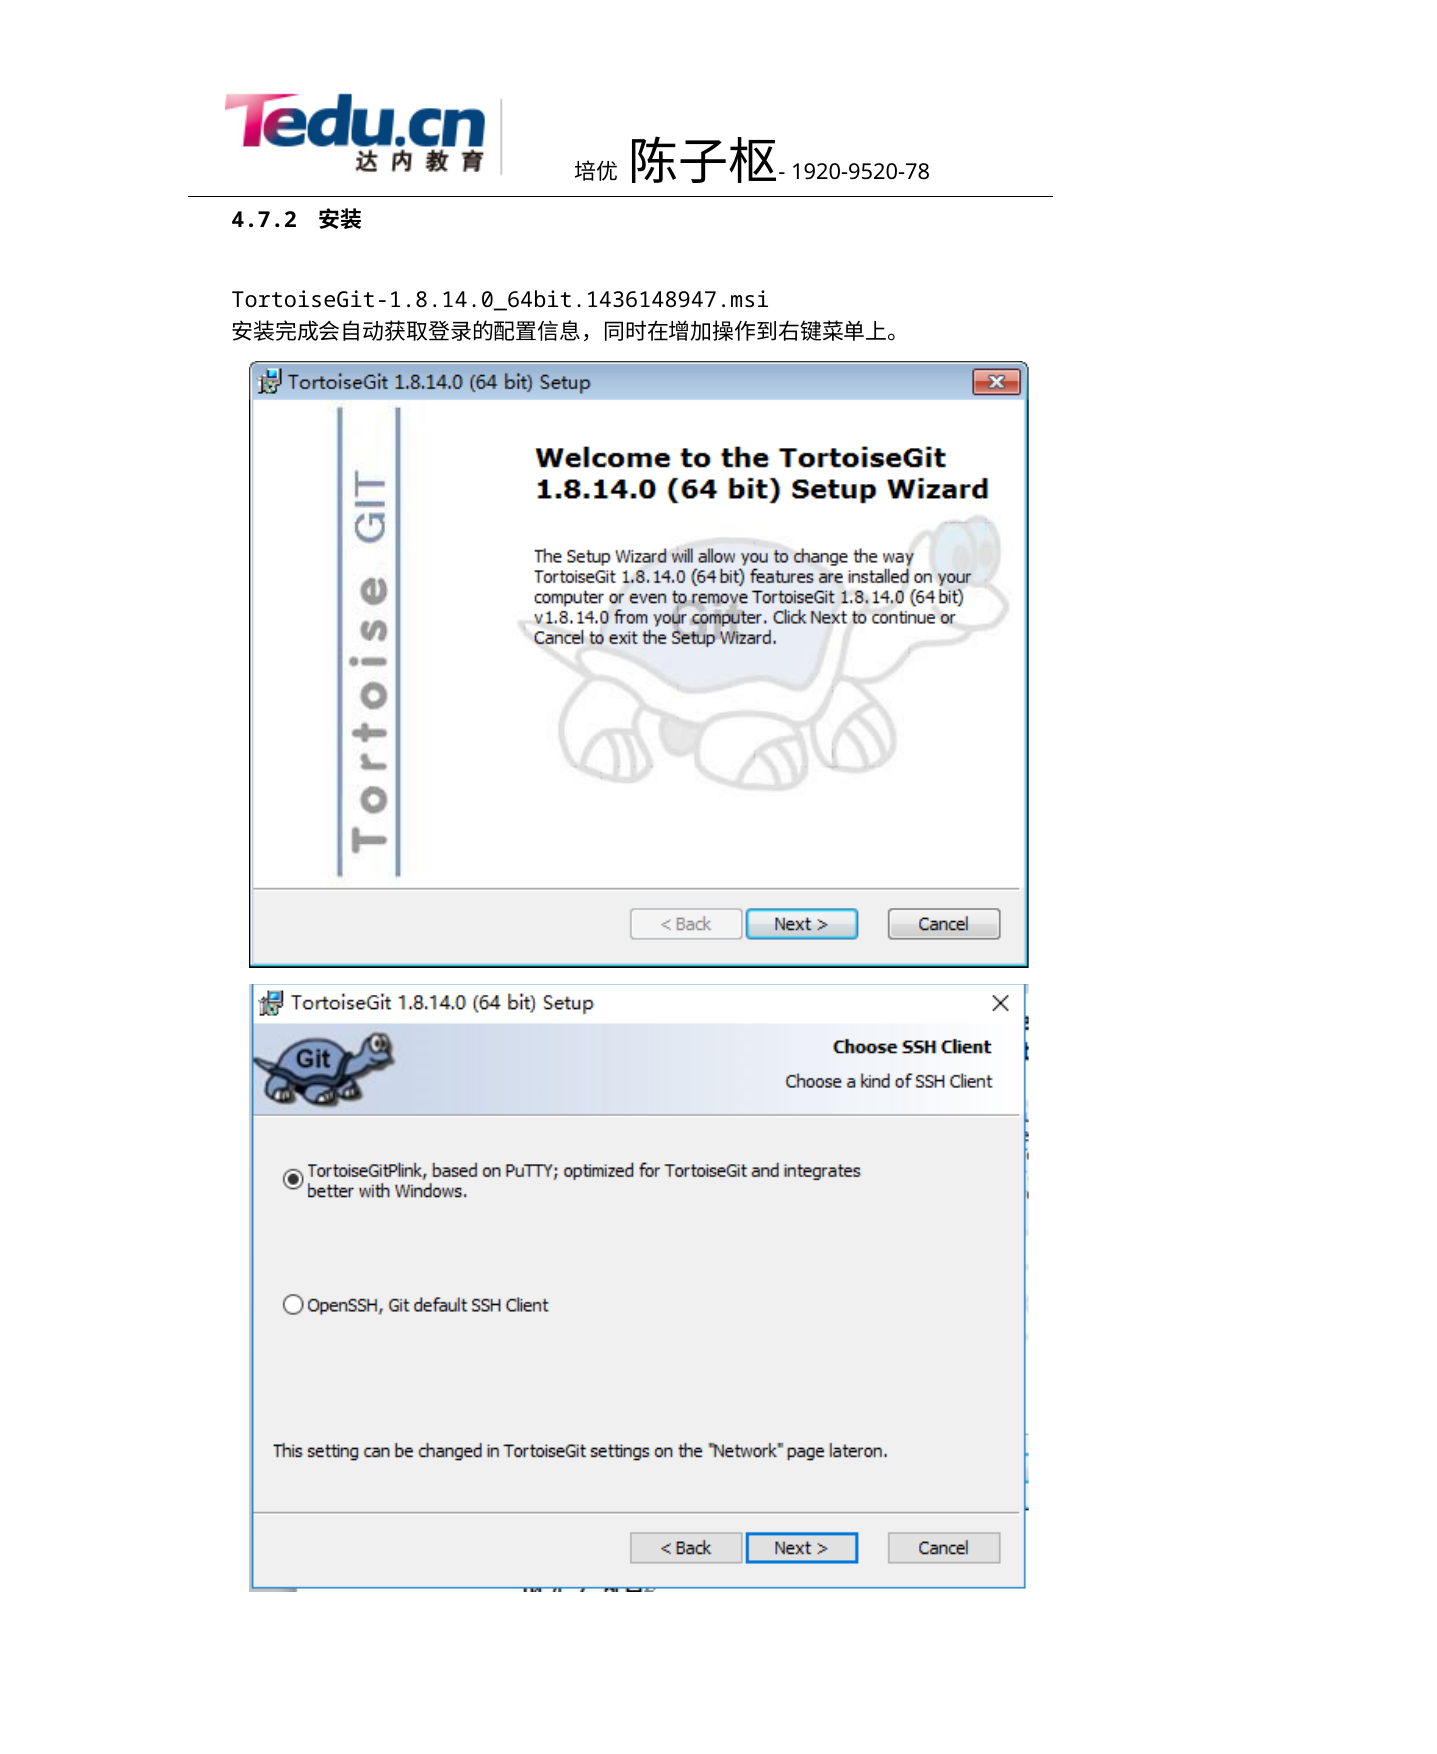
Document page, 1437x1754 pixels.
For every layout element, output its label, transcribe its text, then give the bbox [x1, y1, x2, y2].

subtitle 安装 [187, 202, 1053, 234]
text TortoiseGit-1.8.14.0_64bit.1436148947.msi [187, 284, 1053, 314]
picture [249, 984, 1029, 1592]
picture [225, 88, 507, 180]
picture [249, 361, 1029, 968]
text 安装完成会自动获取登录的配置信息，同时在增加操作到右键菜单上。 [187, 314, 1053, 345]
